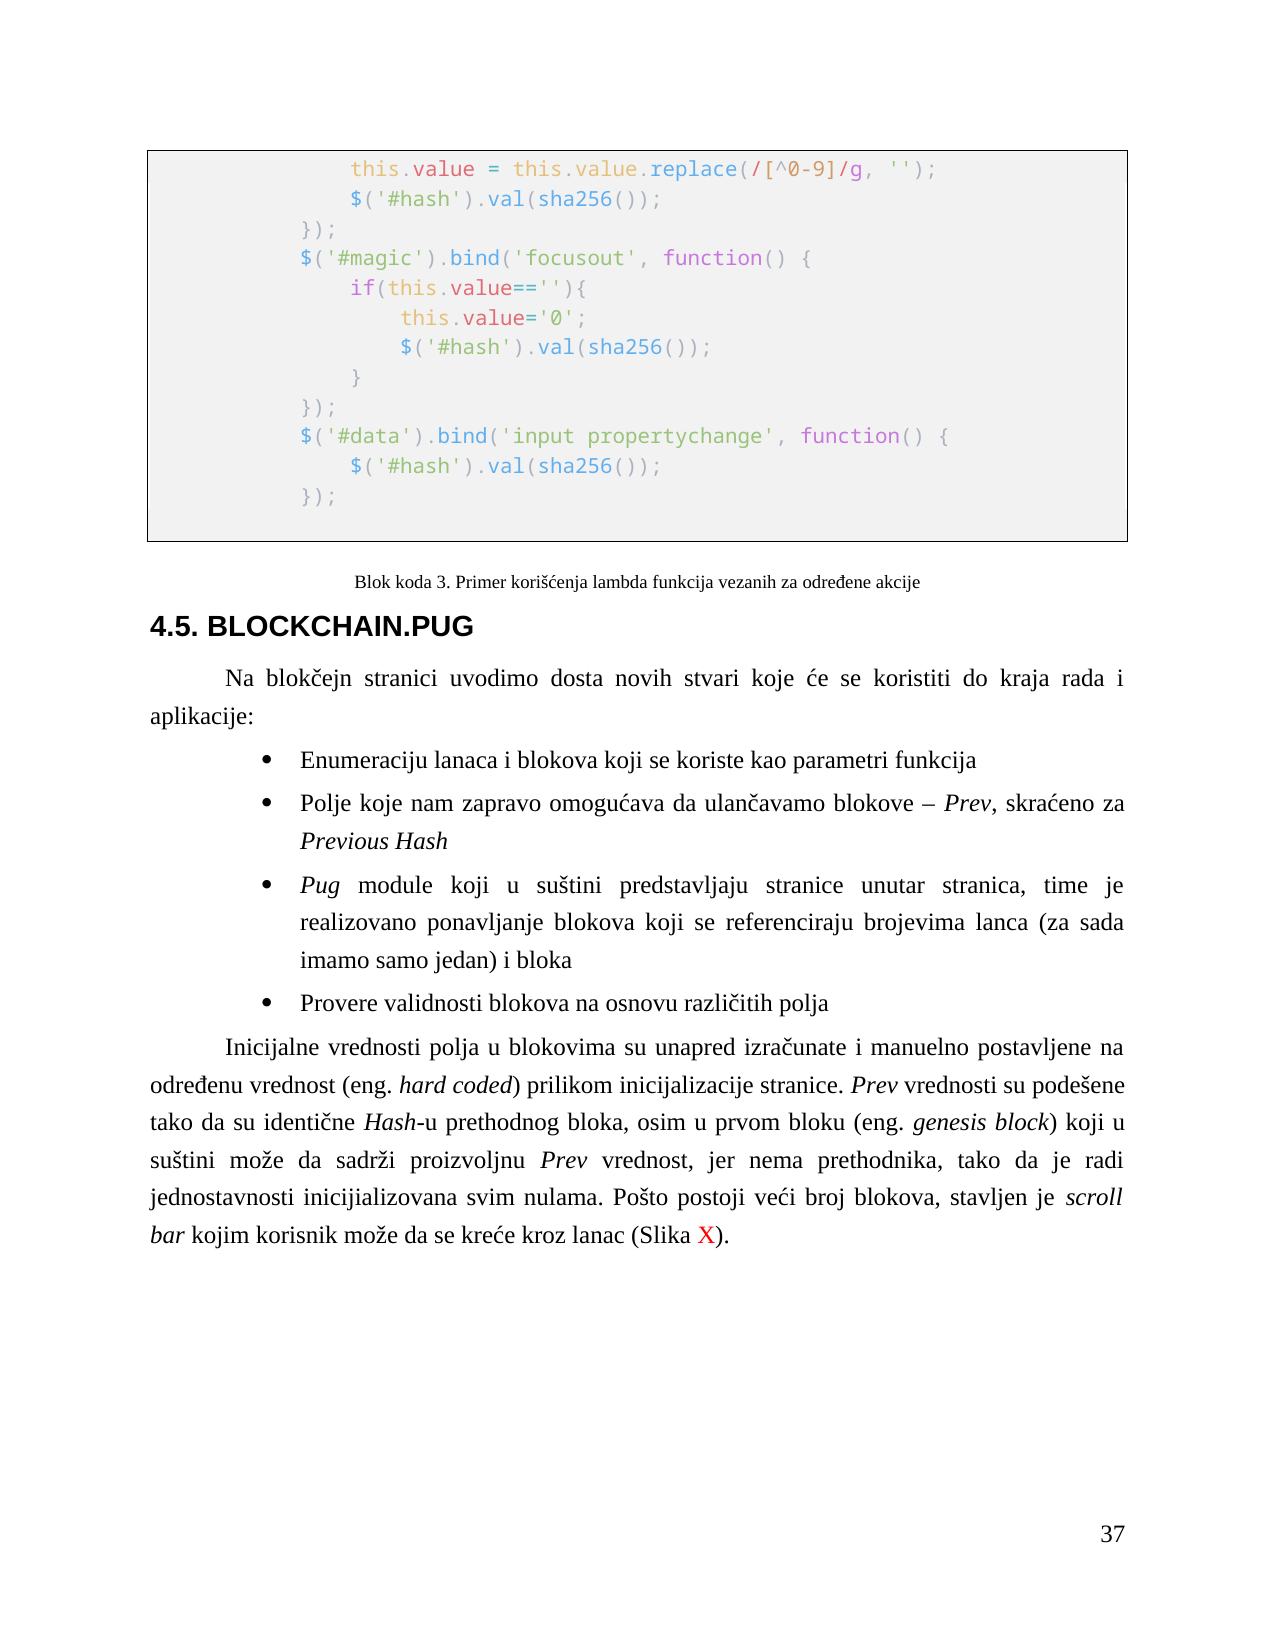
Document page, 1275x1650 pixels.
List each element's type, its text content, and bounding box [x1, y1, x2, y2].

text this.value='0'; [150, 302, 1125, 331]
subtitle Blockchain.pug [150, 605, 1125, 642]
text if(this.value==''){ [150, 272, 1125, 302]
text }); [150, 212, 1125, 242]
text Inicijalne vrednosti polja u blokovima su unapred izračunate i manuelno postavljene na određenu vrednost (eng. hard coded) prilikom inicijalizacije stranice. Prev vrednosti su podešene tako da su identične Hash-u prethodnog bloka, osim u prvom bloku (eng. genesis block) koji u suštini može da sadrži proizvoljnu Prev vrednost, jer nema prethodnika, tako da je radi jednostavnosti inicijializovana svim nulama. Pošto postoji veći broj blokova, stavljen je scroll bar kojim korisnik može da se kreće kroz lanac (Slika X). [150, 1023, 1125, 1248]
text }); [150, 480, 1125, 506]
text }); [150, 391, 1125, 420]
text $('#hash').val(sha256()); [150, 450, 1125, 480]
text $('#hash').val(sha256()); [150, 183, 1125, 212]
text $('#data').bind('input propertychange', function() { [150, 420, 1125, 450]
text $('#hash').val(sha256()); [150, 331, 1125, 361]
text $('#magic').bind('focusout', function() { [150, 242, 1125, 272]
list Provere validnosti blokova na osnovu različitih polja [262, 980, 1125, 1017]
list Polje koje nam zapravo omogućava da ulančavamo blokove – Prev, skraćeno za Previous Hash [262, 780, 1125, 855]
text } [150, 361, 1125, 391]
list Enumeraciju lanaca i blokova koji se koriste kao parametri funkcija [262, 736, 1125, 773]
text this.value = this.value.replace(/[^0-9]/g, ''); [148, 151, 1127, 183]
text Na blokčejn stranici uvodimo dosta novih stvari koje će se koristiti do kraja rada i aplikacije: [150, 655, 1125, 730]
text Blok koda . Primer korišćenja lambda funkcija vezanih za određene akcije [150, 555, 1125, 592]
list Pug module koji u suštini predstavljaju stranice unutar stranica, time je realizovano ponavljanje blokova koji se referenciraju brojevima lanca (za sada imamo samo jedan) i bloka [262, 861, 1125, 973]
